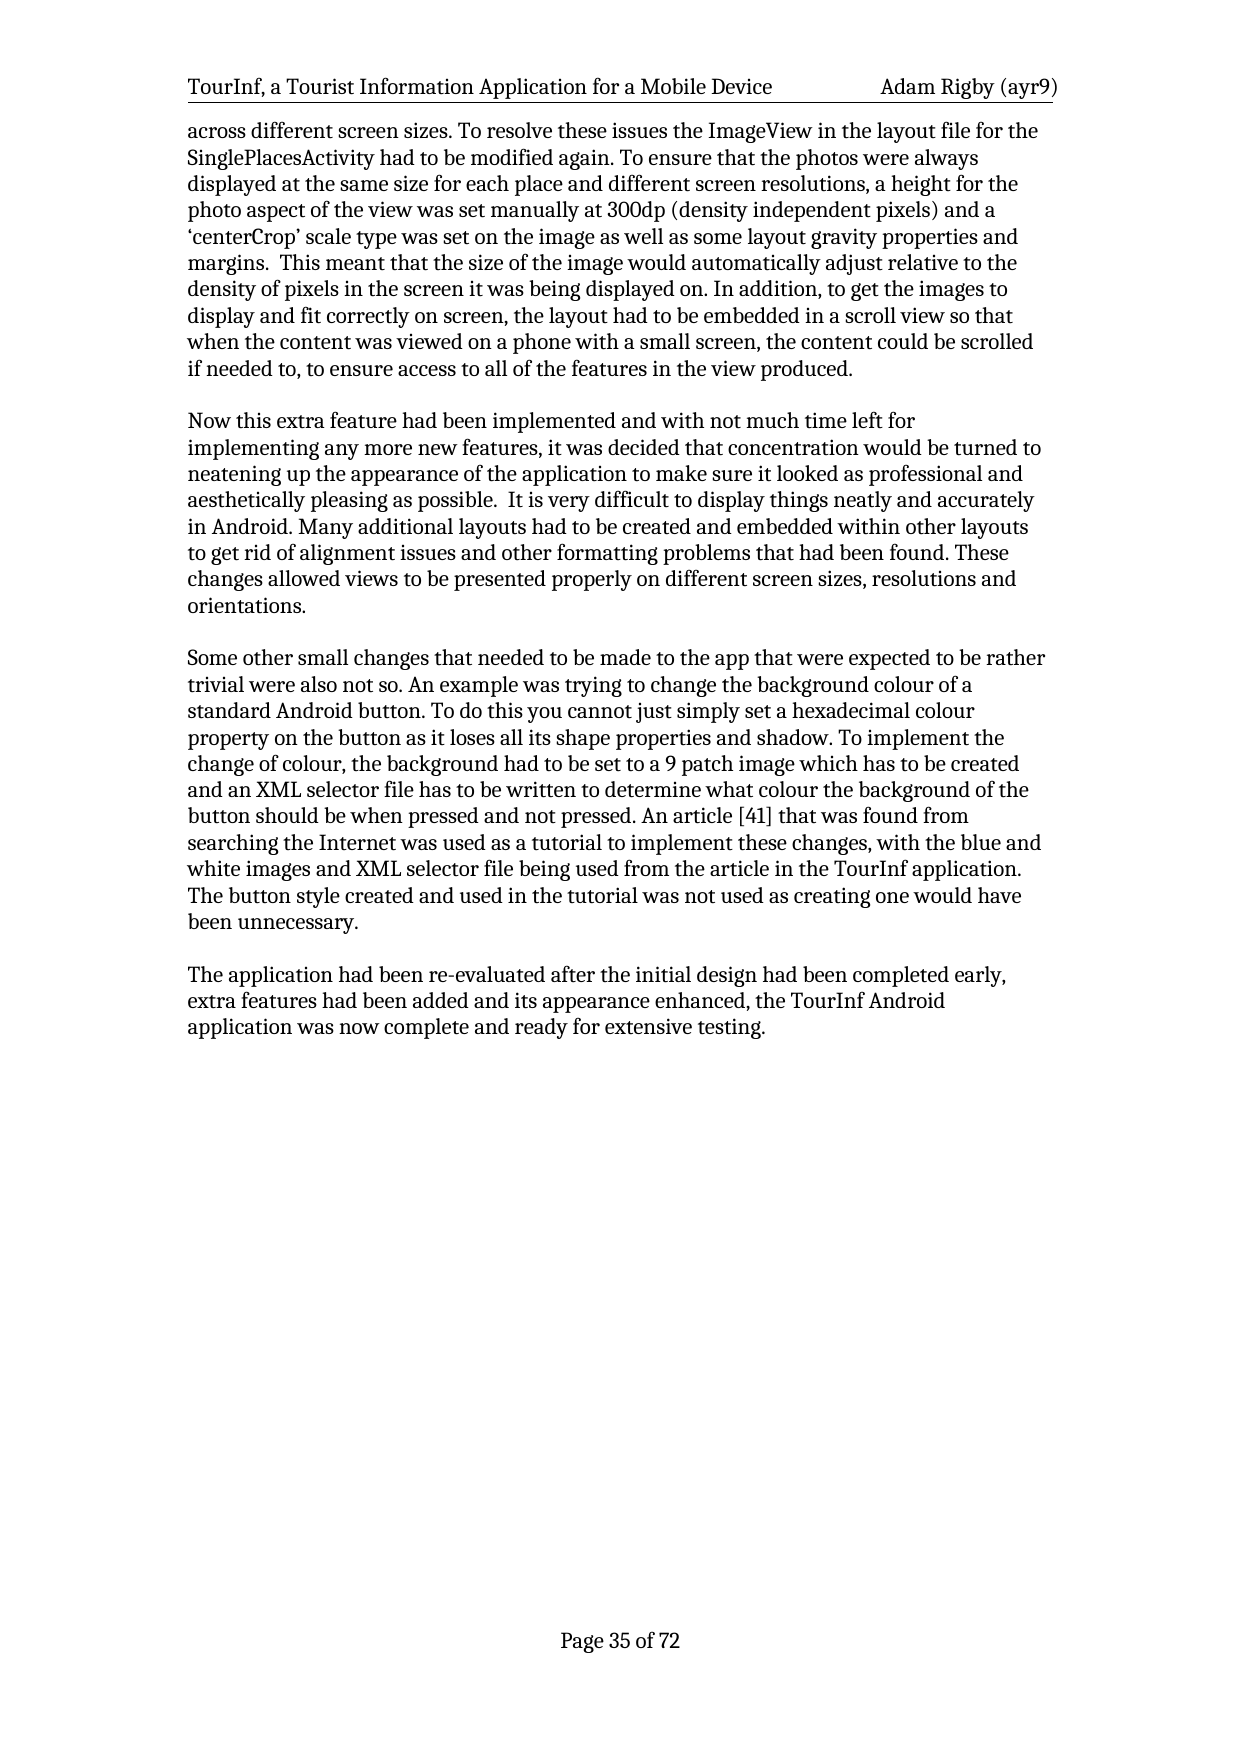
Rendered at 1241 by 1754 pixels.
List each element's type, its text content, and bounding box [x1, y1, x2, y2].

text The application had been re-evaluated after the initial design had been completed early, extra features had been added and its appearance enhanced, the TourInf Android application was now complete and ready for extensive testing. [187, 961, 1053, 1041]
text Some other small changes that needed to be made to the app that were expected to be rather trivial were also not so. An example was trying to change the background colour of a standard Android button. To do this you cannot just simply set a hexadecimal colour property on the button as it loses all its shape properties and shadow. To implement the change of colour, the background had to be set to a 9 patch image which has to be created and an XML selector file has to be written to determine what colour the background of the button should be when pressed and not pressed. An article [41] that was found from searching the Internet was used as a tutorial to implement these changes, with the blue and white images and XML selector file being used from the article in the TourInf application. The button style created and used in the tutorial was not used as creating one would have been unnecessary. [187, 645, 1053, 935]
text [187, 118, 1053, 382]
text Now this extra feature had been implemented and with not much time left for implementing any more new features, it was decided that concentration would be turned to neatening up the appearance of the application to make sure it looked as professional and aesthetically pleasing as possible. It is very difficult to display things neatly and accurately in Android. Many additional layouts had to be created and embedded within other layouts to get rid of alignment issues and other formatting problems that had been found. These changes allowed views to be presented properly on different screen sizes, resolutions and orientations. [187, 408, 1053, 619]
